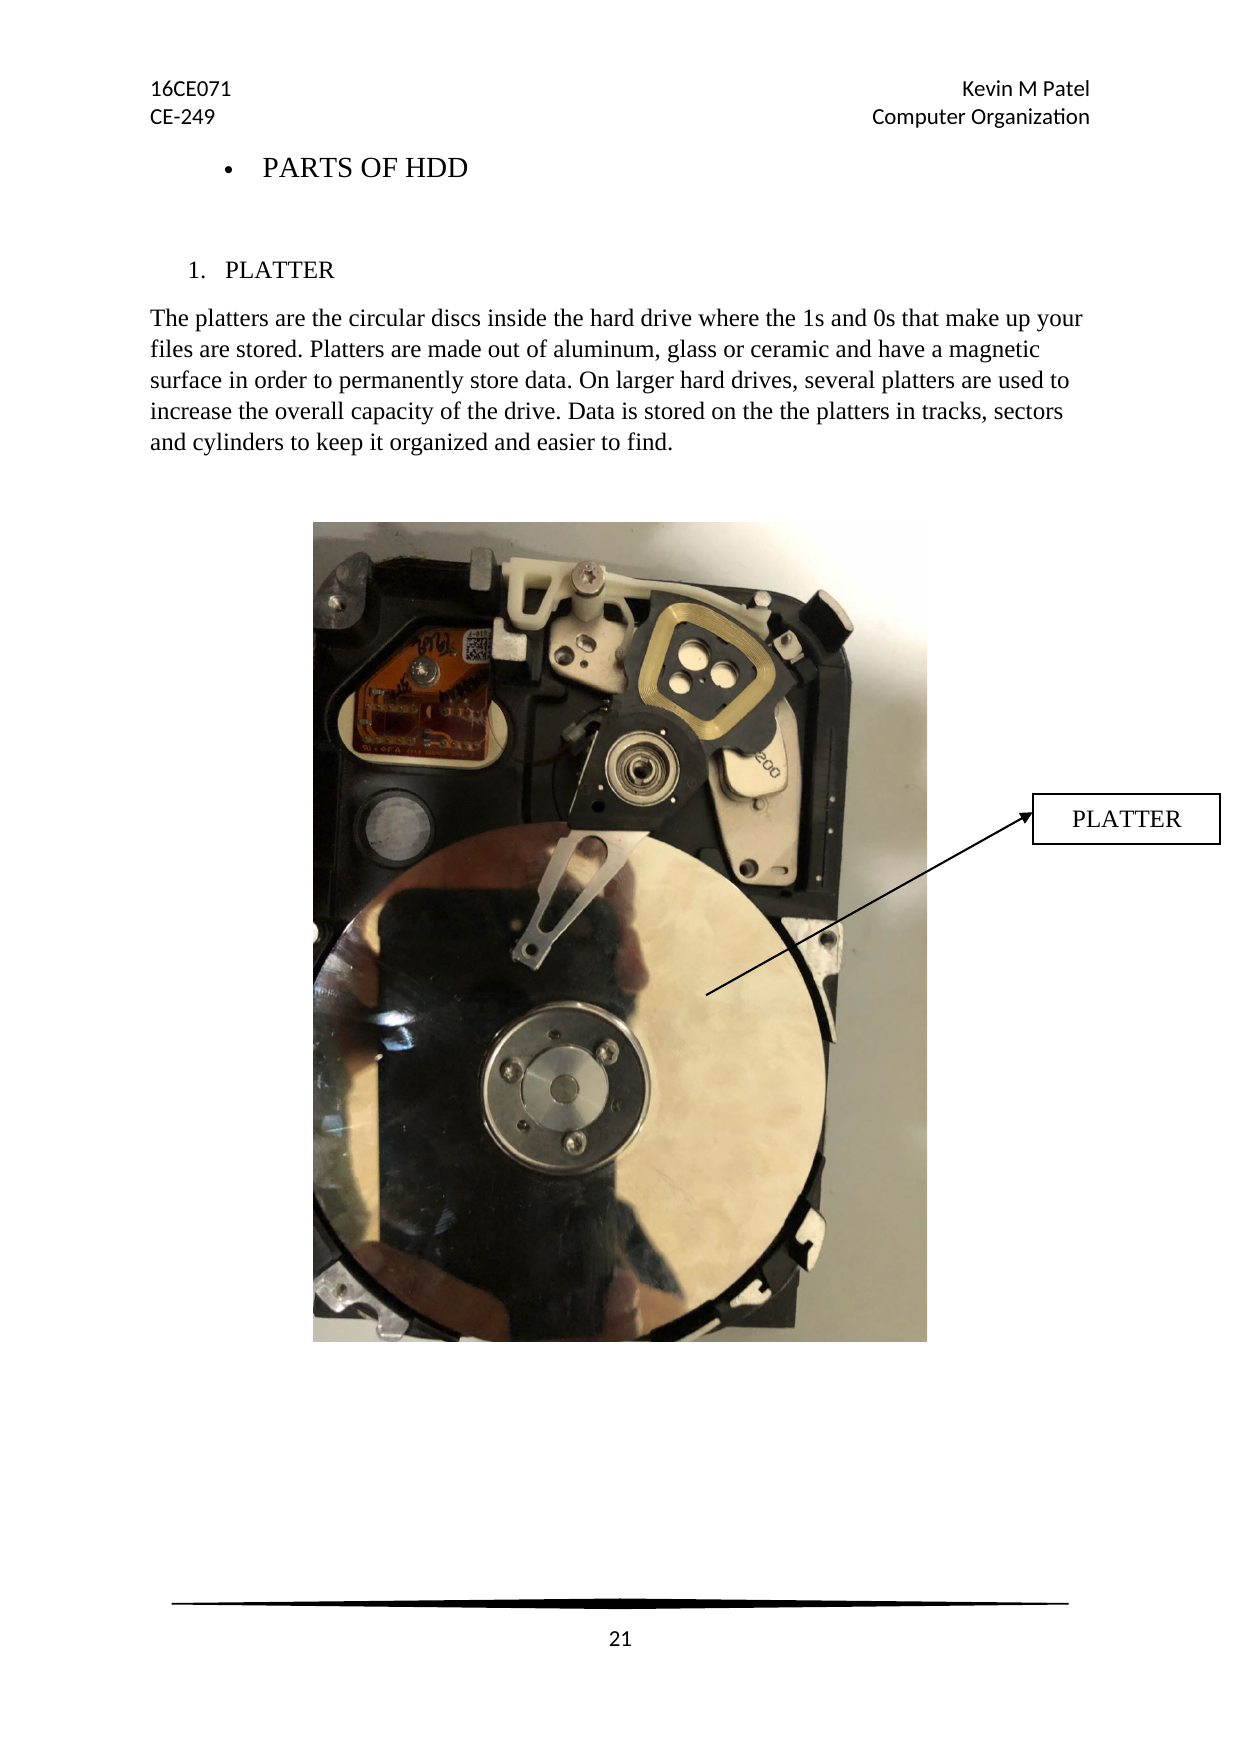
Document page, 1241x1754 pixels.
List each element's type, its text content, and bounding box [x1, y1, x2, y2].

text The platters are the circular discs inside the hard drive where the 1s and 0s that make up your files are stored. Platters are made out of aluminum, glass or ceramic and have a magnetic surface in order to permanently store data. On larger hard drives, several platters are used to increase the overall capacity of the drive. Data is stored on the the platters in tracks, sectors and cylinders to keep it organized and easier to find. [150, 303, 1090, 456]
list PARTS OF HDD [225, 150, 1090, 183]
picture [313, 522, 928, 1342]
list PLATTER [187, 256, 1090, 284]
